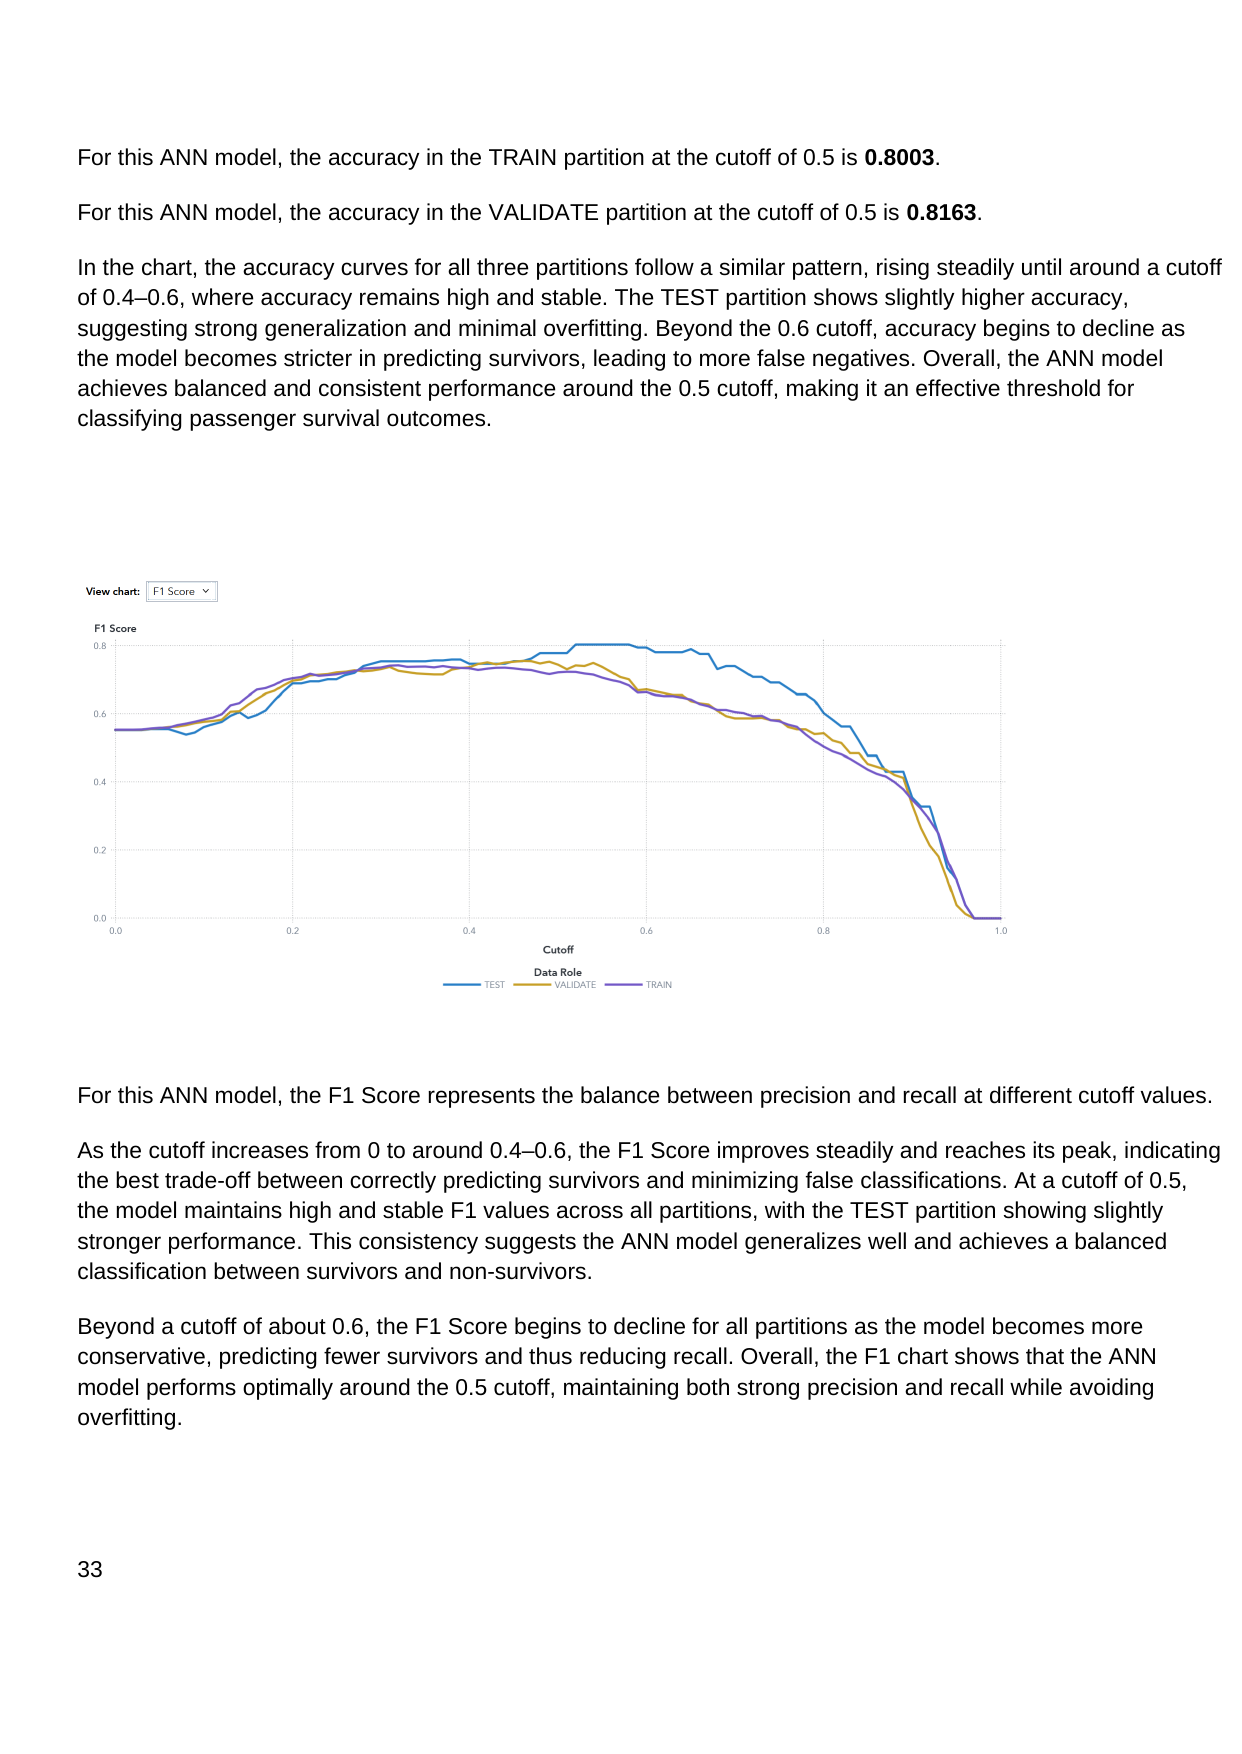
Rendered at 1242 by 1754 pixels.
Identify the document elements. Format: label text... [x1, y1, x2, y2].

text For this ANN model, the accuracy in the TRAIN partition at the cutoff of 0.5 is 0.8003. [77, 144, 1223, 170]
text As the cutoff increases from 0 to around 0.4–0.6, the F1 Score improves steadily and reaches its peak, indicating the best trade-off between correctly predicting survivors and minimizing false classifications. At a cutoff of 0.5, the model maintains high and stable F1 values across all partitions, with the TEST partition showing slightly stronger performance. This consistency suggests the ANN model generalizes well and achieves a balanced classification between survivors and non-survivors. [77, 1137, 1223, 1284]
text For this ANN model, the F1 Score represents the balance between precision and recall at different cutoff values. [77, 1082, 1223, 1108]
text Beyond a cutoff of about 0.6, the F1 Score begins to decline for all partitions as the model becomes more conservative, predicting fewer survivors and thus reducing recall. Overall, the F1 chart shows that the ANN model performs optimally around the 0.5 cutoff, maintaining both strong precision and recall while avoiding overfitting. [77, 1313, 1223, 1430]
text In the chart, the accuracy curves for all three partitions follow a similar pattern, rising steadily until around a cutoff of 0.4–0.6, where accuracy remains high and stable. The TEST partition shows slightly higher accuracy, suggesting strong generalization and minimal overfitting. Beyond the 0.6 cutoff, accuracy begins to decline as the model becomes stricter in predicting survivors, leading to more false negatives. Overall, the ANN model achieves balanced and consistent performance around the 0.5 cutoff, making it an effective threshold for classifying passenger survival outcomes. [77, 254, 1223, 432]
picture [77, 570, 1018, 1005]
text For this ANN model, the accuracy in the VALIDATE partition at the cutoff of 0.5 is 0.8163. [77, 199, 1223, 225]
